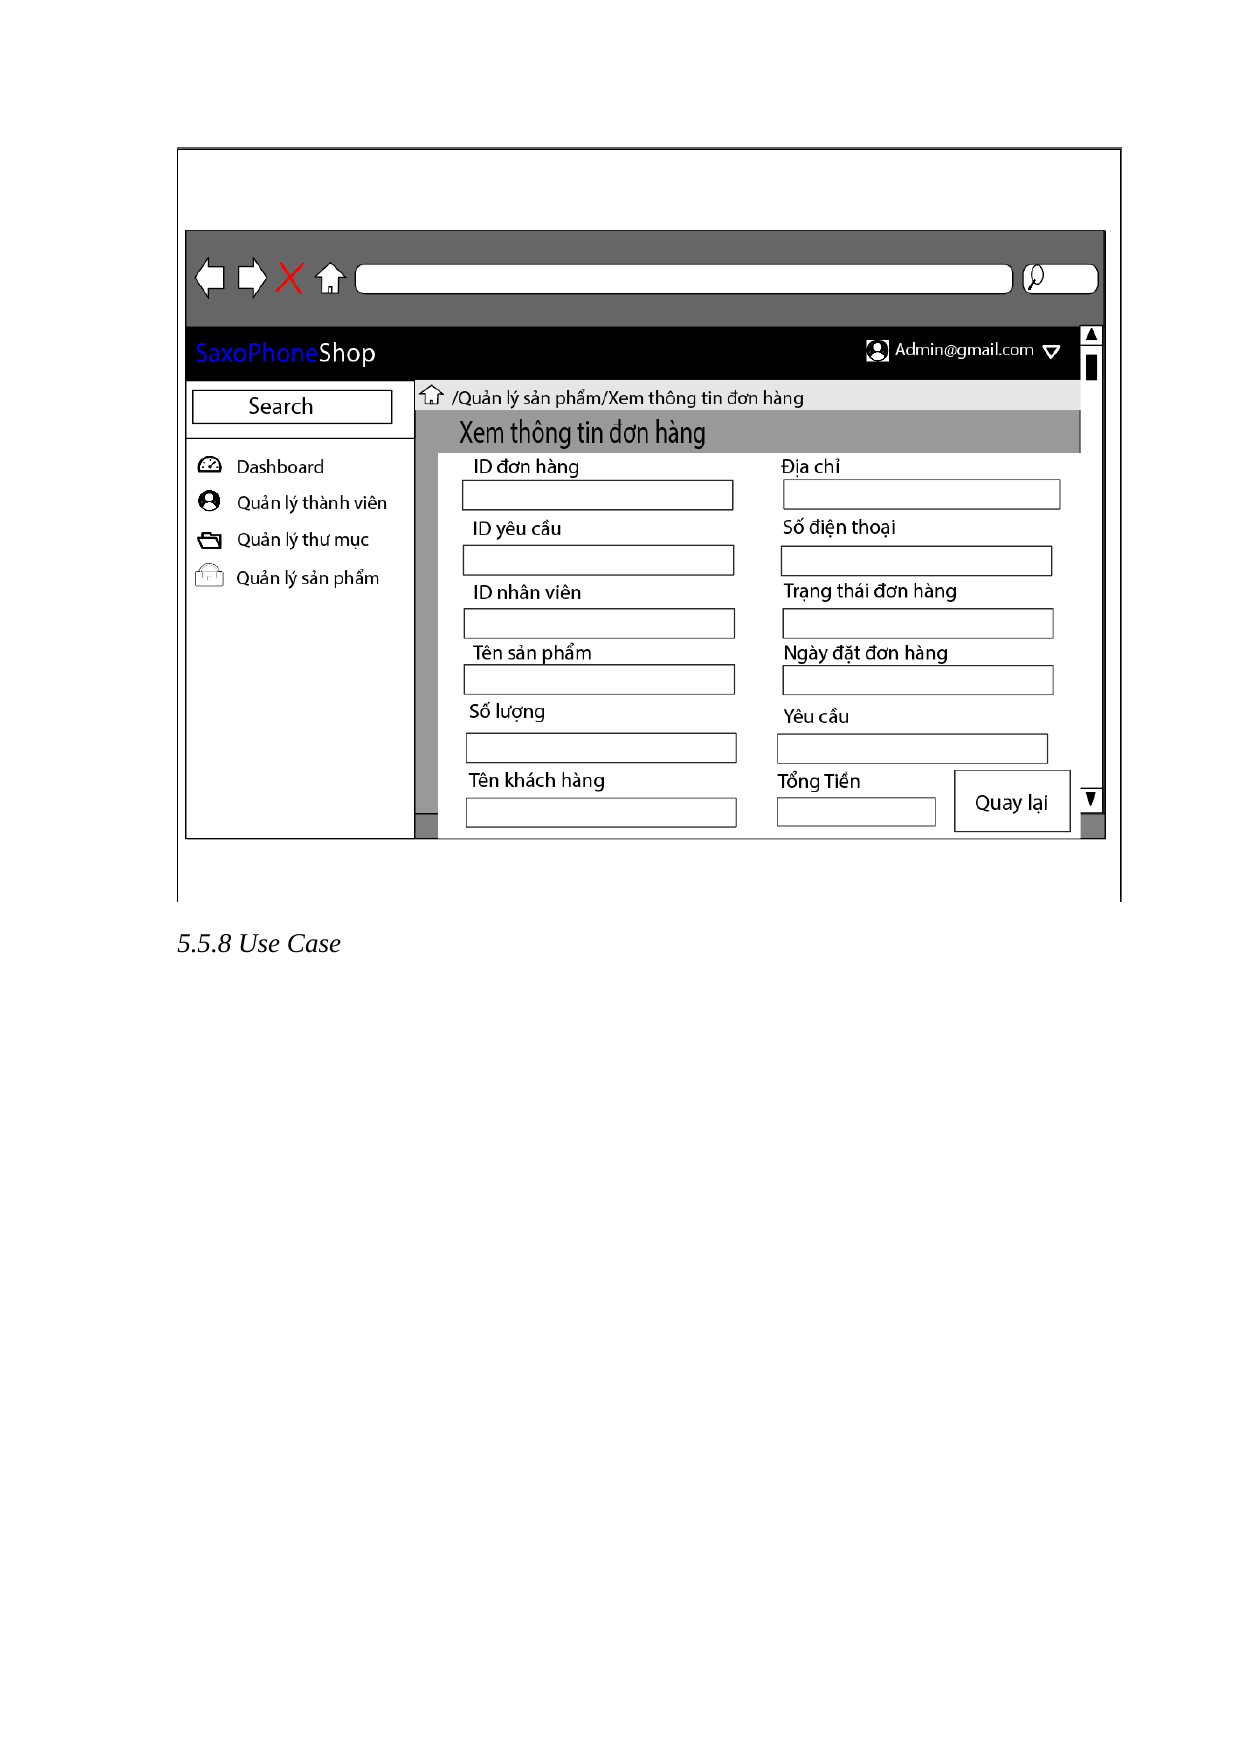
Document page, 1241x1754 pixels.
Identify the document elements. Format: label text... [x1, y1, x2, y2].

text 5.5.8 Use Case [177, 927, 1122, 958]
picture [177, 147, 1122, 902]
